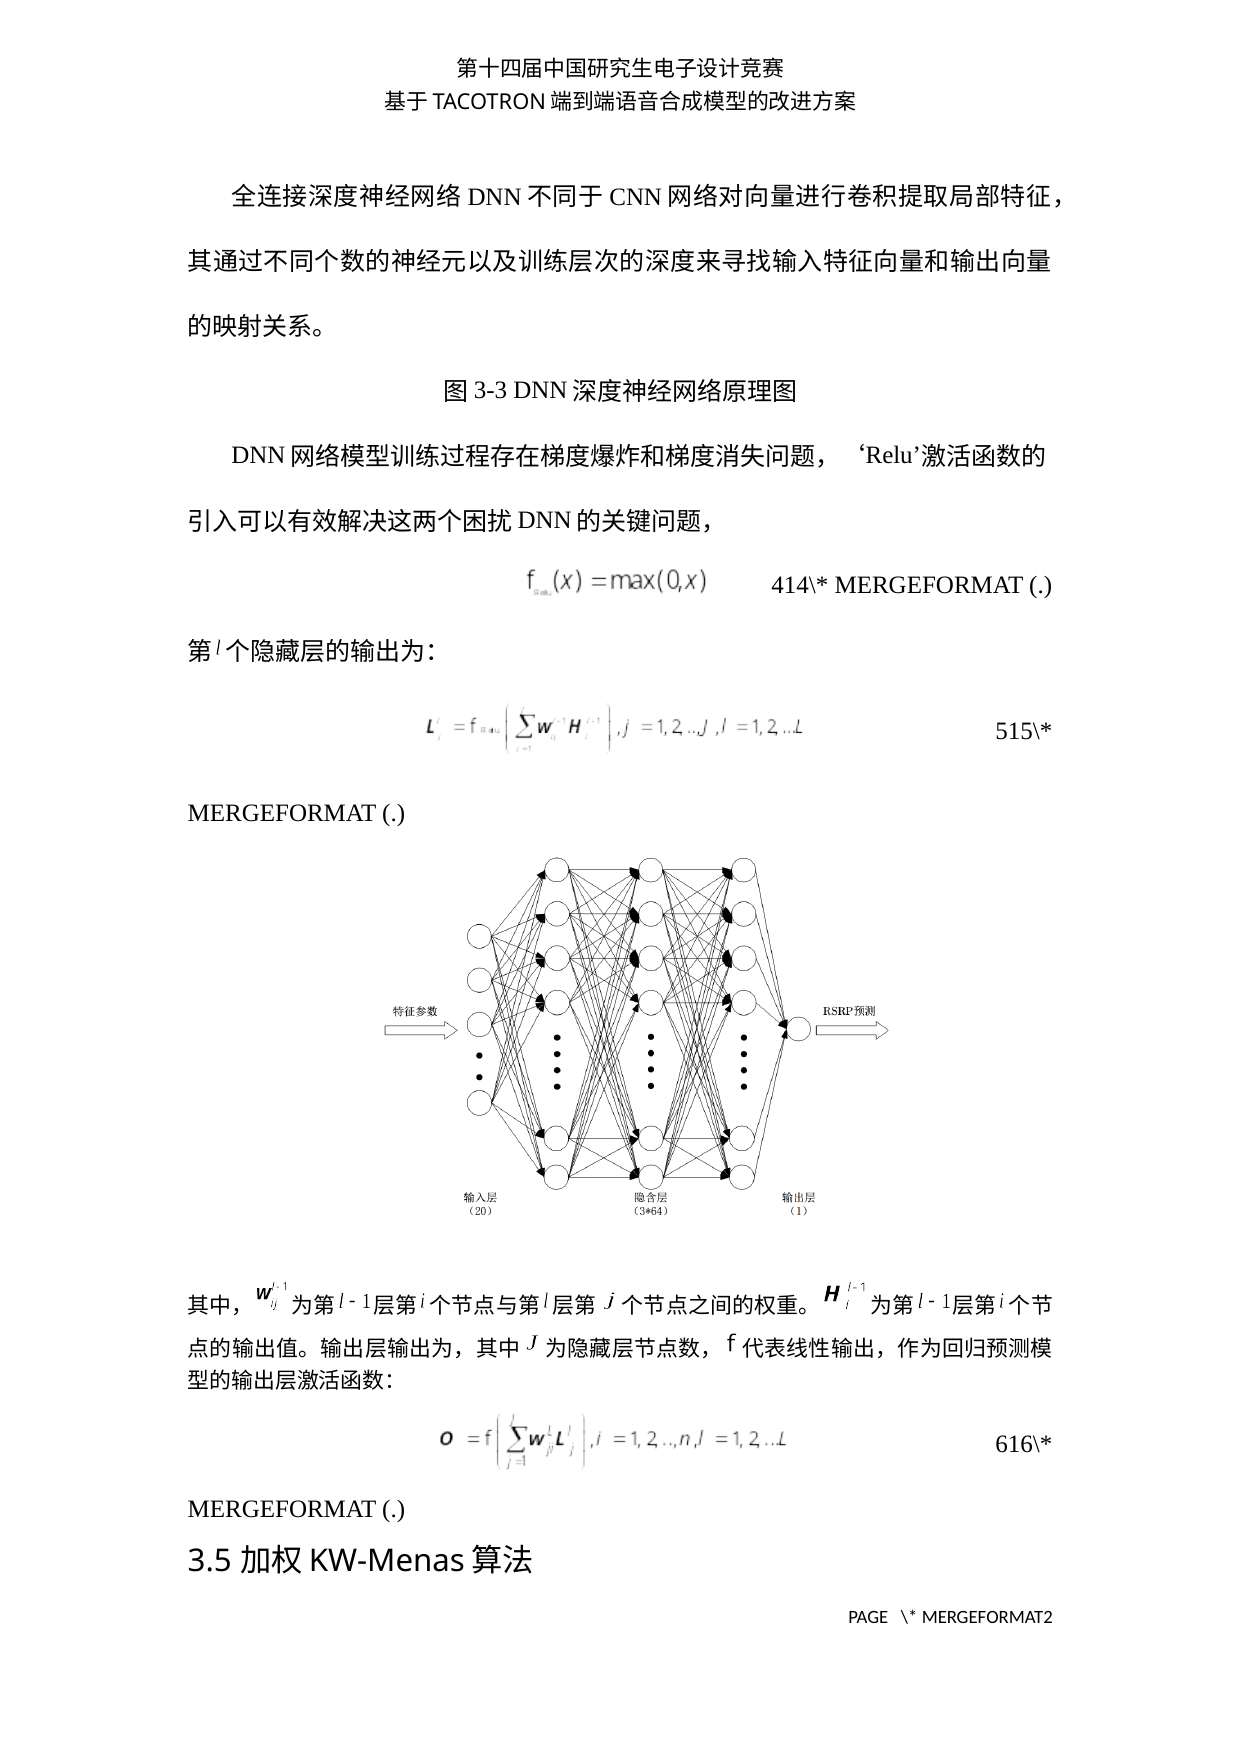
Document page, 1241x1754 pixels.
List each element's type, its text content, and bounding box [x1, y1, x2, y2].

text 第个隐藏层的输出为： [187, 617, 1053, 682]
text 图 3-3 DNN深度神经网络原理图 [187, 357, 1053, 422]
picture [384, 857, 889, 1222]
text 全连接深度神经网络DNN不同于CNN网络对向量进行卷积提取局部特征，其通过不同个数的神经元以及训练层次的深度来寻找输入特征向量和输出向量的映射关系。 [187, 162, 1053, 357]
text DNN网络模型训练过程存在梯度爆炸和梯度消失问题，‘Relu’激活函数的引入可以有效解决这两个困扰DNN的关键问题， [187, 422, 1053, 552]
subtitle 3.5 加权KW-Menas算法 [187, 1525, 1053, 1590]
